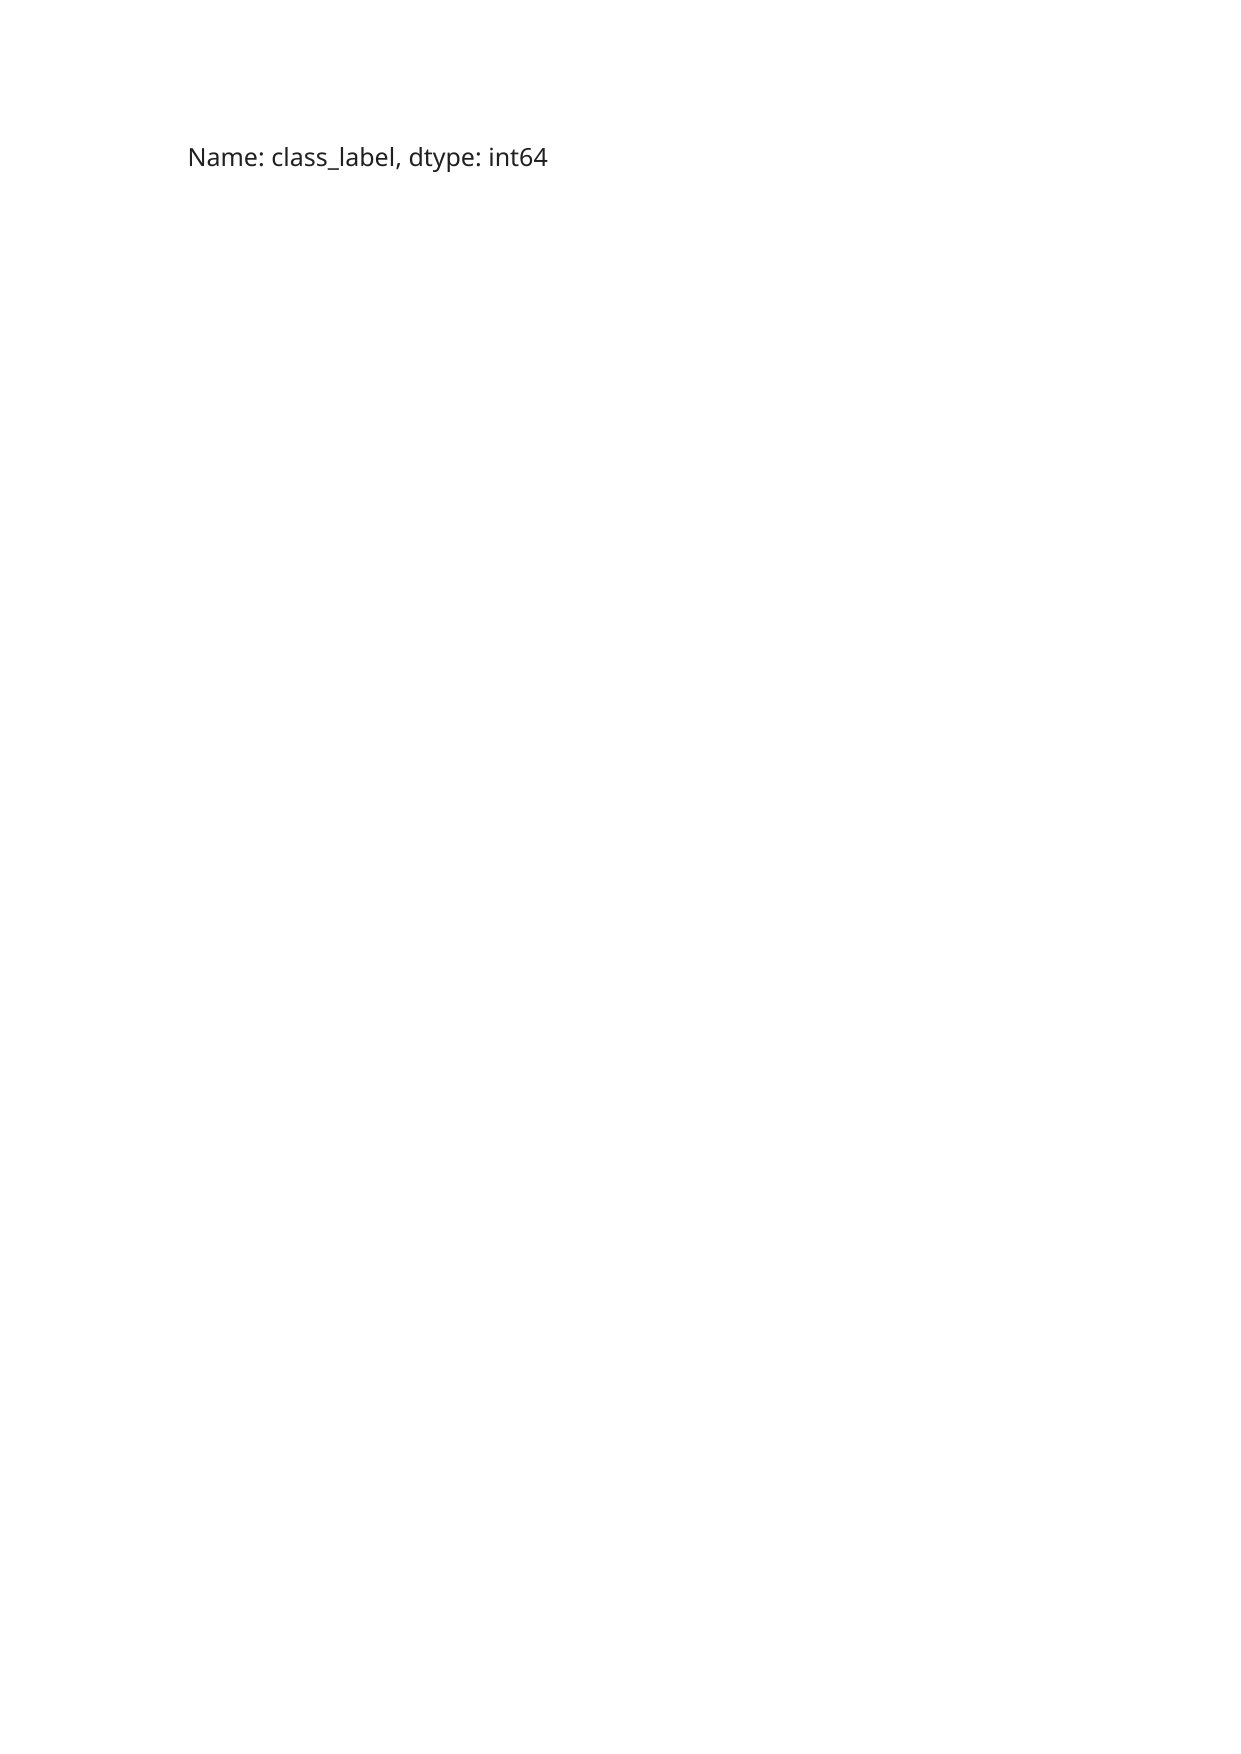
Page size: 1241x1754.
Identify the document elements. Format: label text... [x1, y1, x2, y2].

text Name: class_label, dtype: int64 [187, 139, 1090, 174]
